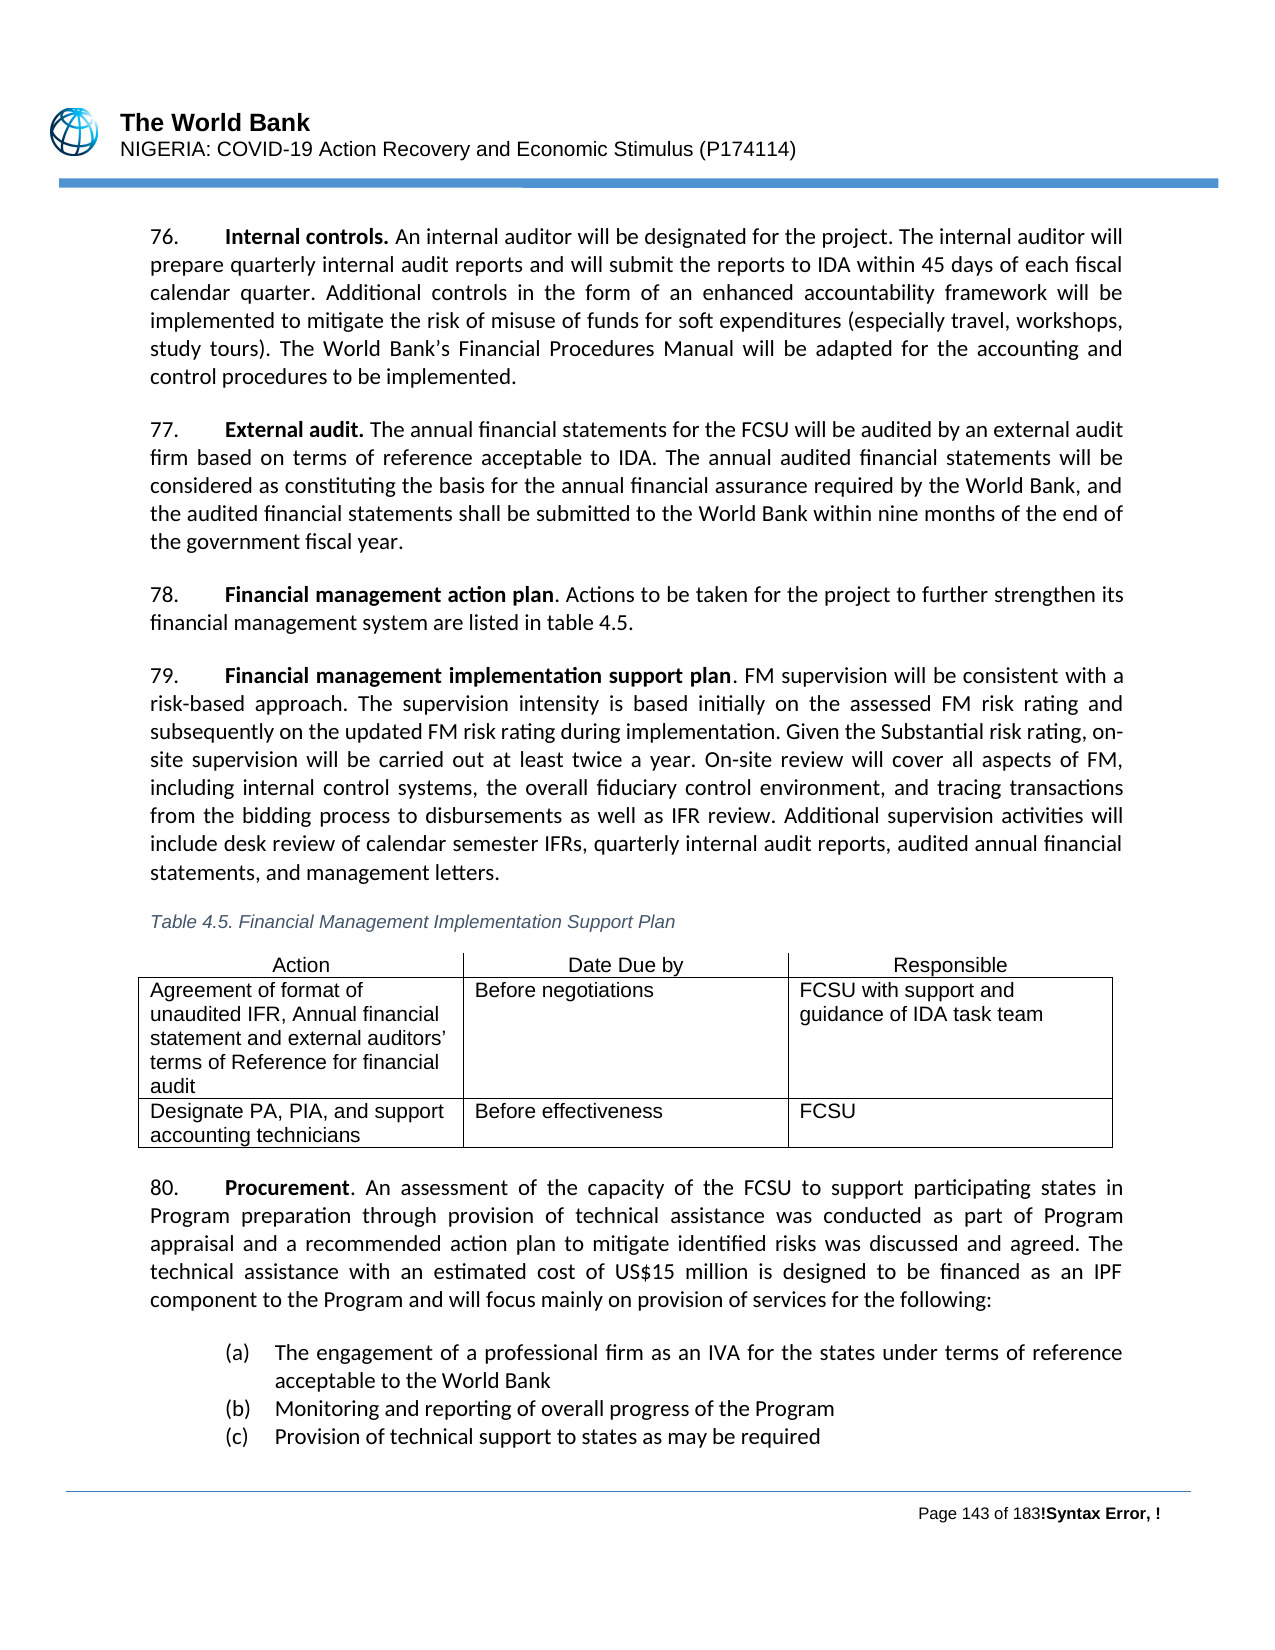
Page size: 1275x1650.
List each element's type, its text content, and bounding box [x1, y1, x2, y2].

picture [81, 108, 99, 144]
list The engagement of a professional firm as an IVA for the states under terms of reference acceptable to the World Bank [225, 1338, 1125, 1394]
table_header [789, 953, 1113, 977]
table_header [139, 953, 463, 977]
list Internal controls. An internal auditor will be designated for the project. The internal auditor will prepare quarterly internal audit reports and will submit the reports to IDA within 45 days of each fiscal calendar quarter. Additional controls in the form of an enhanced accountability framework will be implemented to mitigate the risk of misuse of funds for soft expenditures (especially travel, workshops, study tours). The World Bank’s Financial Procedures Manual will be adapted for the accounting and control procedures to be implemented. [150, 222, 1125, 390]
list Financial management implementation support plan. FM supervision will be consistent with a risk-based approach. The supervision intensity is based initially on the assessed FM risk rating and subsequently on the updated FM risk rating during implementation. Given the Substantial risk rating, on-site supervision will be carried out at least twice a year. On-site review will cover all aspects of FM, including internal control systems, the overall fiduciary control environment, and tracing transactions from the bidding process to disbursements as well as IFR review. Additional supervision activities will include desk review of calendar semester IFRs, quarterly internal audit reports, audited annual financial statements, and management letters. [150, 661, 1125, 886]
list Procurement. An assessment of the capacity of the FCSU to support participating states in Program preparation through provision of technical assistance was conducted as part of Program appraisal and a recommended action plan to mitigate identified risks was discussed and agreed. The technical assistance with an estimated cost of US$15 million is designed to be financed as an IPF component to the Program and will focus mainly on provision of services for the following: [150, 1173, 1125, 1313]
picture [72, 118, 78, 126]
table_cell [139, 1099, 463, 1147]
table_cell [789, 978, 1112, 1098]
list Monitoring and reporting of overall progress of the Program [225, 1394, 1125, 1422]
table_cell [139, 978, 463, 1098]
list Provision of technical support to states as may be required [225, 1422, 1125, 1450]
list Financial management action plan. Actions to be taken for the project to further strengthen its financial management system are listed in table 4.5. [150, 580, 1125, 636]
text Table 4.5. Financial Management Implementation Support Plan [150, 911, 1125, 932]
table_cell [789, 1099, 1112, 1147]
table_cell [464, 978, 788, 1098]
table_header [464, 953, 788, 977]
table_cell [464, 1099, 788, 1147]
picture [65, 116, 72, 122]
picture [50, 108, 99, 156]
list External audit. The annual financial statements for the FCSU will be audited by an external audit firm based on terms of reference acceptable to IDA. The annual audited financial statements will be considered as constituting the basis for the annual financial assurance required by the World Bank, and the audited financial statements shall be submitted to the World Bank within nine months of the end of the government fiscal year. [150, 415, 1125, 555]
